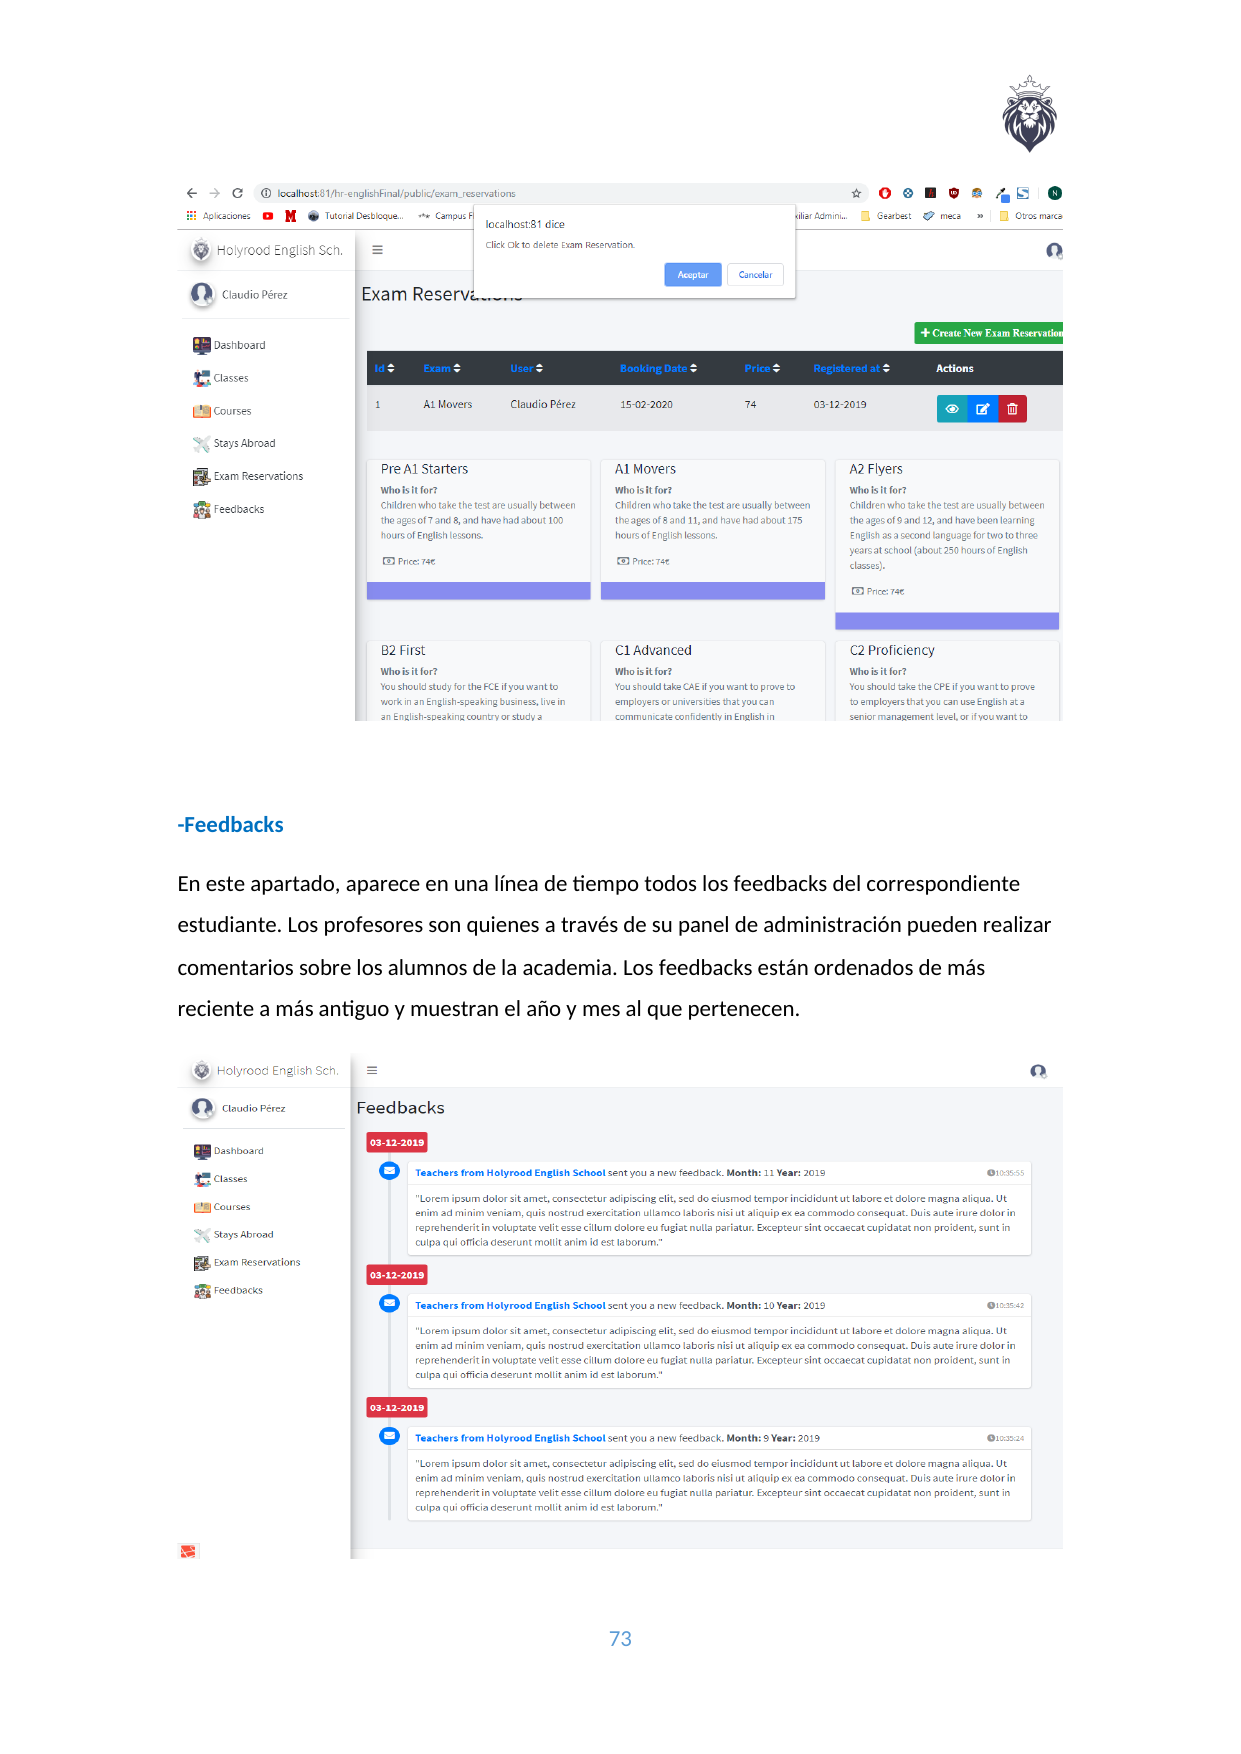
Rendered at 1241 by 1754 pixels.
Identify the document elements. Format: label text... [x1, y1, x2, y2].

picture [994, 73, 1064, 155]
text En este apartado, aparece en una línea de tiempo todos los feedbacks del correspondiente estudiante. Los profesores son quienes a través de su panel de administración pueden realizar comentarios sobre los alumnos de la academia. Los feedbacks están ordenados de más reciente a más antiguo y muestran el año y mes al que pertenecen. [177, 869, 1063, 1023]
text -Feedbacks [177, 810, 1063, 838]
picture [177, 1053, 1063, 1559]
picture [177, 182, 1063, 721]
